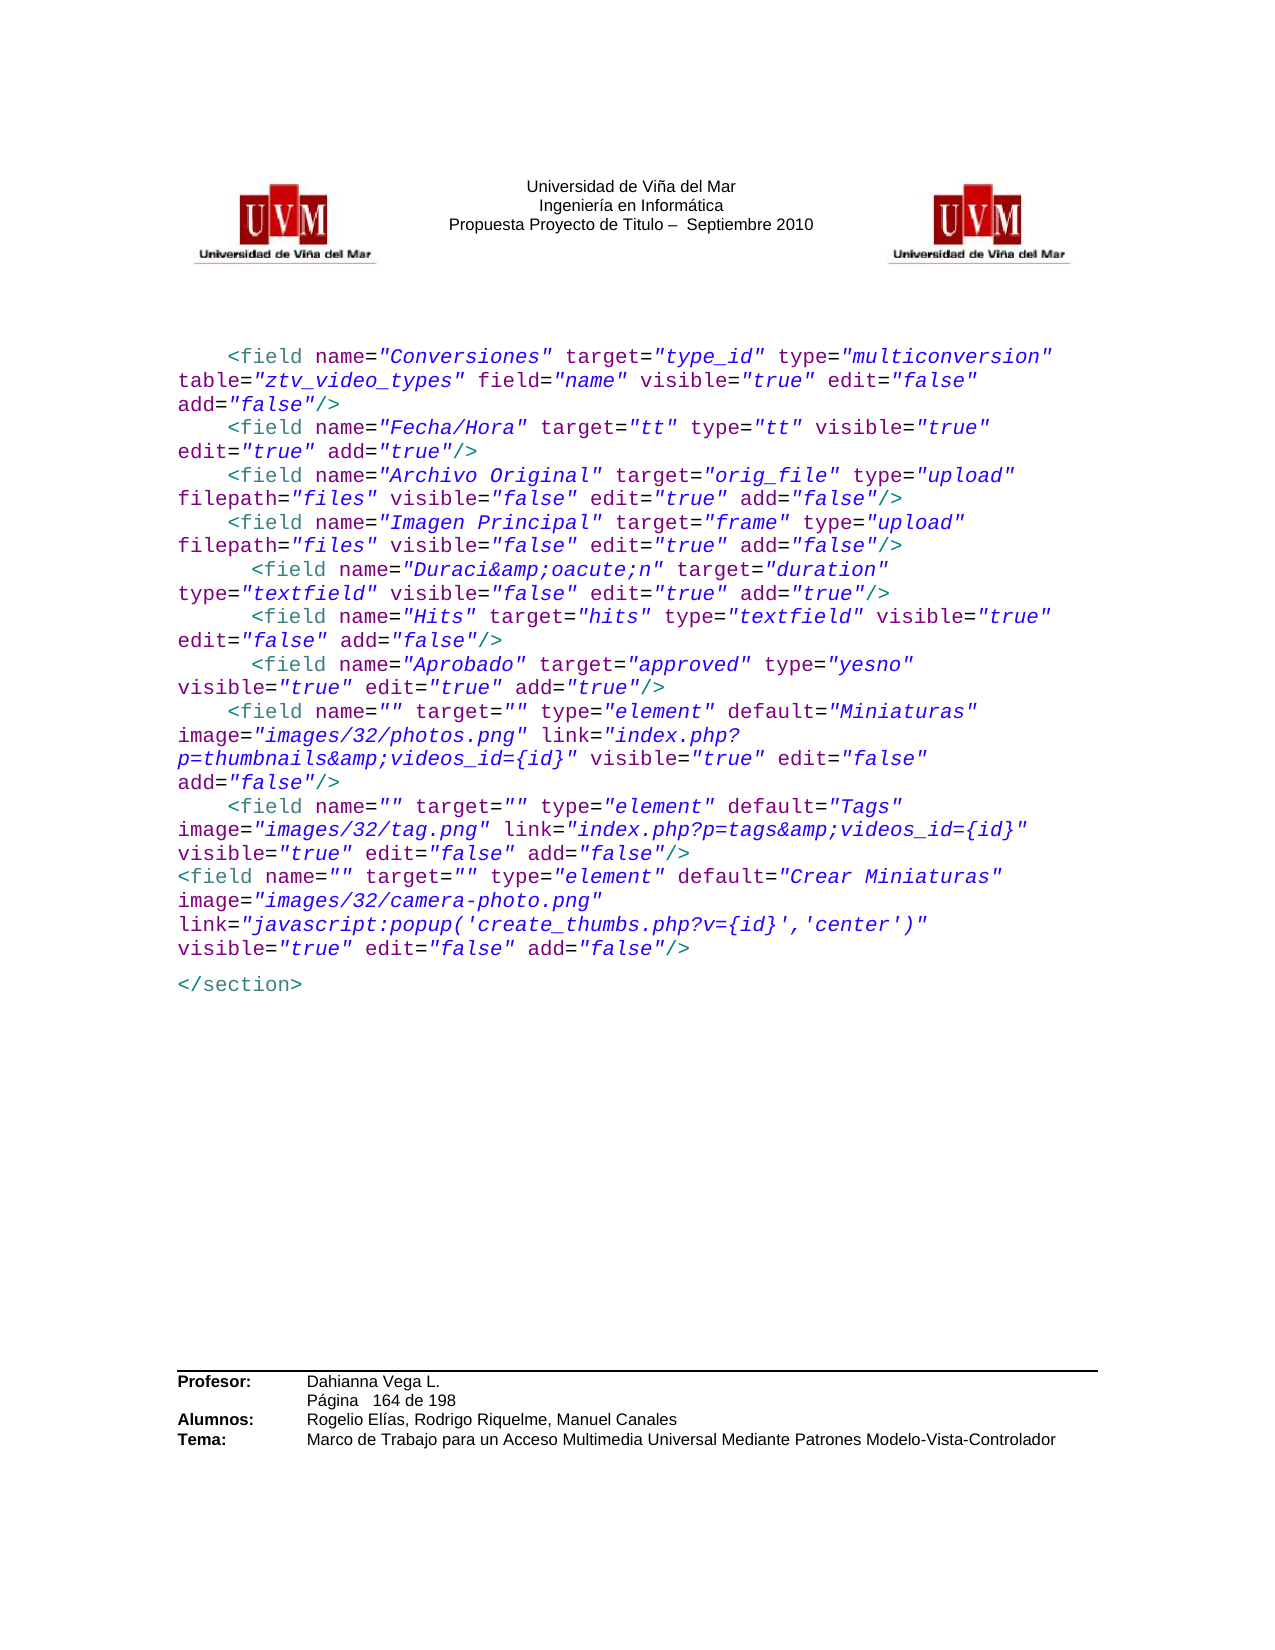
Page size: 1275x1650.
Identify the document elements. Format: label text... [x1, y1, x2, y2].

text <field name="" target="" type="element" default="Miniaturas" image="images/32/photos.png" link="index.php?p=thumbnails&amp;videos_id={id}" visible="true" edit="false" add="false"/> [177, 701, 1098, 796]
text </section> [177, 974, 1098, 997]
text <field name="Archivo Original" target="orig_file" type="upload" filepath="files" visible="false" edit="true" add="false"/> [177, 464, 1098, 512]
picture [871, 176, 1084, 267]
text <field name="Duraci&amp;oacute;n" target="duration" type="textfield" visible="false" edit="true" add="true"/> [177, 559, 1098, 606]
text <field name="" target="" type="element" default="Tags" image="images/32/tag.png" link="index.php?p=tags&amp;videos_id={id}" visible="true" edit="false" add="false"/> [177, 796, 1098, 867]
text <field name="Fecha/Hora" target="tt" type="tt" visible="true" edit="true" add="true"/> [177, 417, 1098, 464]
picture [177, 176, 390, 267]
text <field name="Aprobado" target="approved" type="yesno" visible="true" edit="true" add="true"/> [177, 654, 1098, 701]
text <field name="Imagen Principal" target="frame" type="upload" filepath="files" visible="false" edit="true" add="false"/> [177, 512, 1098, 559]
text <field name="Conversiones" target="type_id" type="multiconversion" table="ztv_video_types" field="name" visible="true" edit="false" add="false"/> [177, 346, 1098, 417]
text <field name="Hits" target="hits" type="textfield" visible="true" edit="false" add="false"/> [177, 606, 1098, 654]
text <field name="" target="" type="element" default="Crear Miniaturas" image="images/32/camera-photo.png" link="javascript:popup('create_thumbs.php?v={id}','center')" visible="true" edit="false" add="false"/> [177, 867, 1098, 961]
